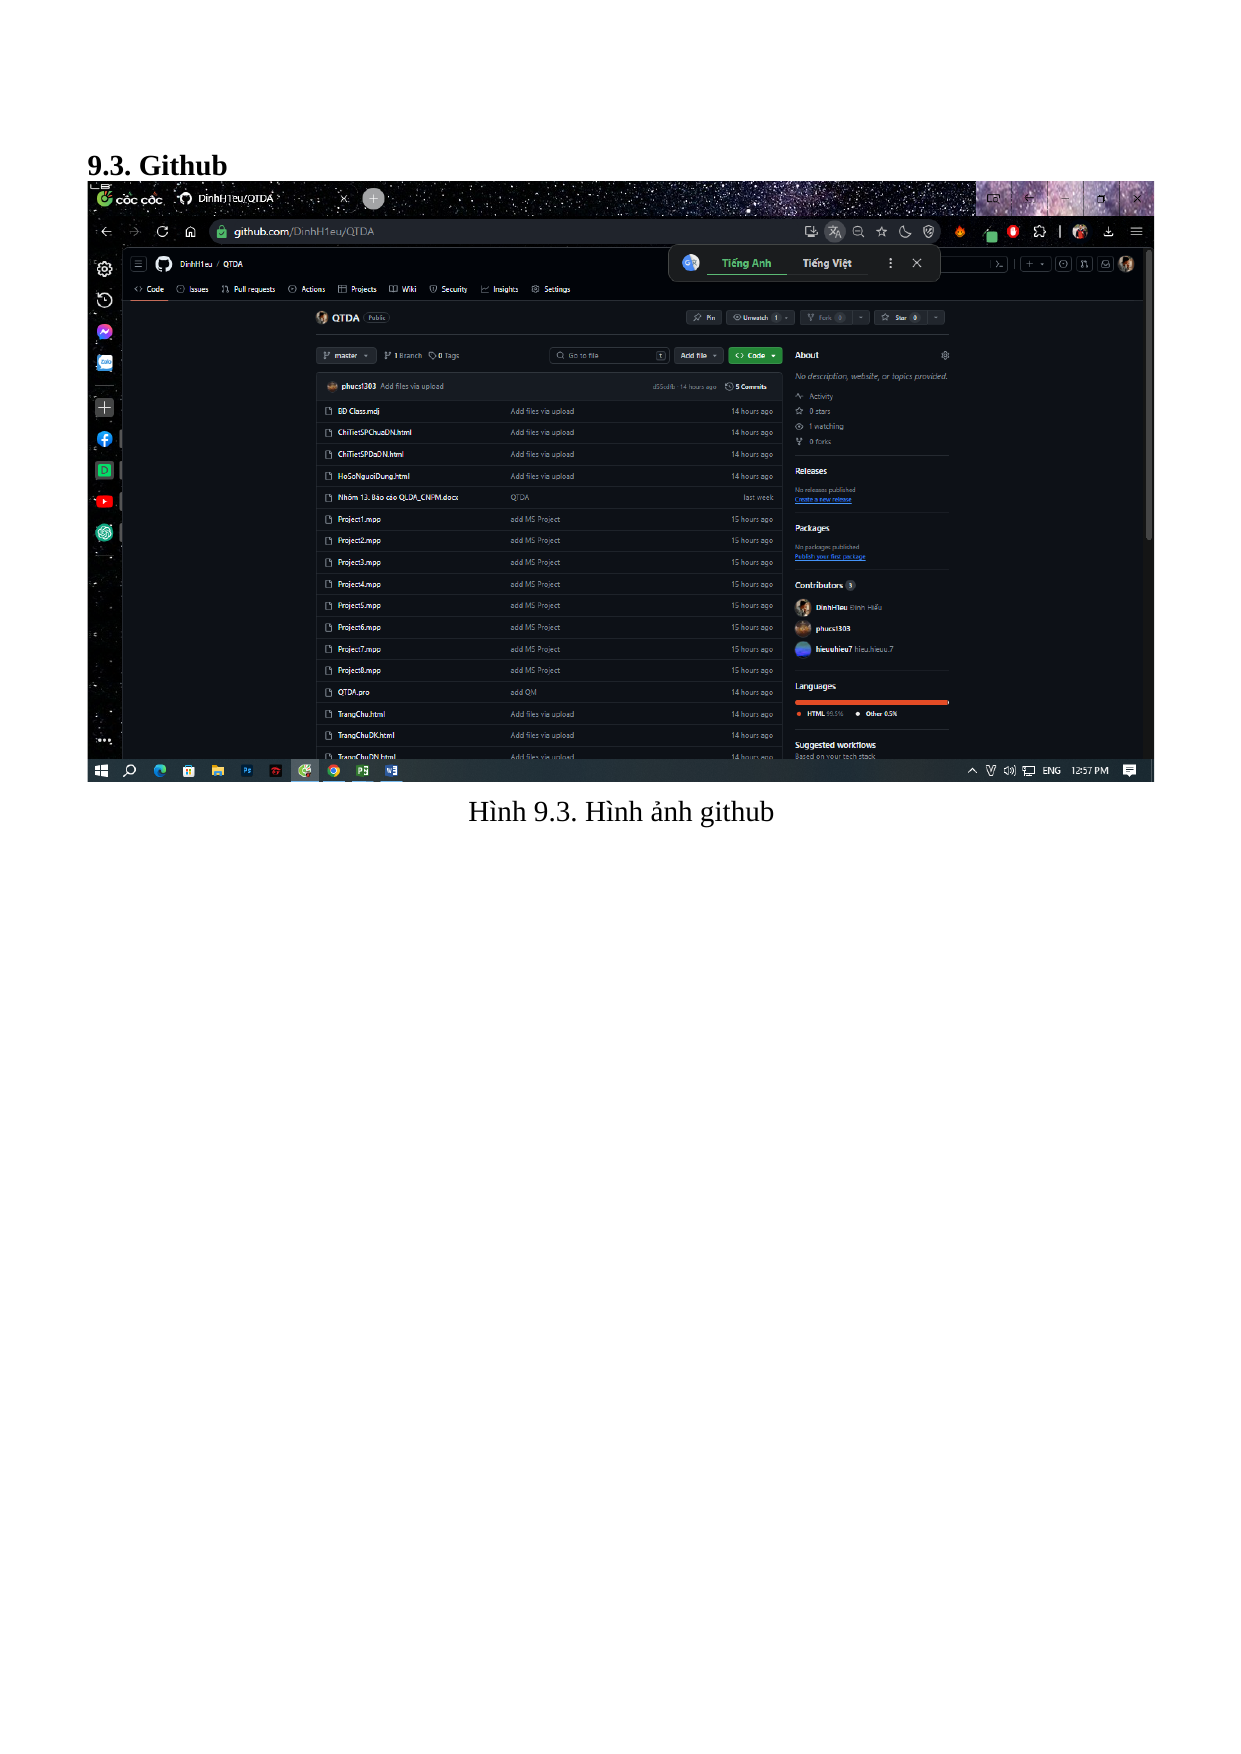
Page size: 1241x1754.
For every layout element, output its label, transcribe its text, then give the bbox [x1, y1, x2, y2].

text Hình 9.3. Hình ảnh github [87, 794, 1155, 828]
text 9.3. Github [87, 148, 1155, 181]
picture [87, 181, 1155, 782]
